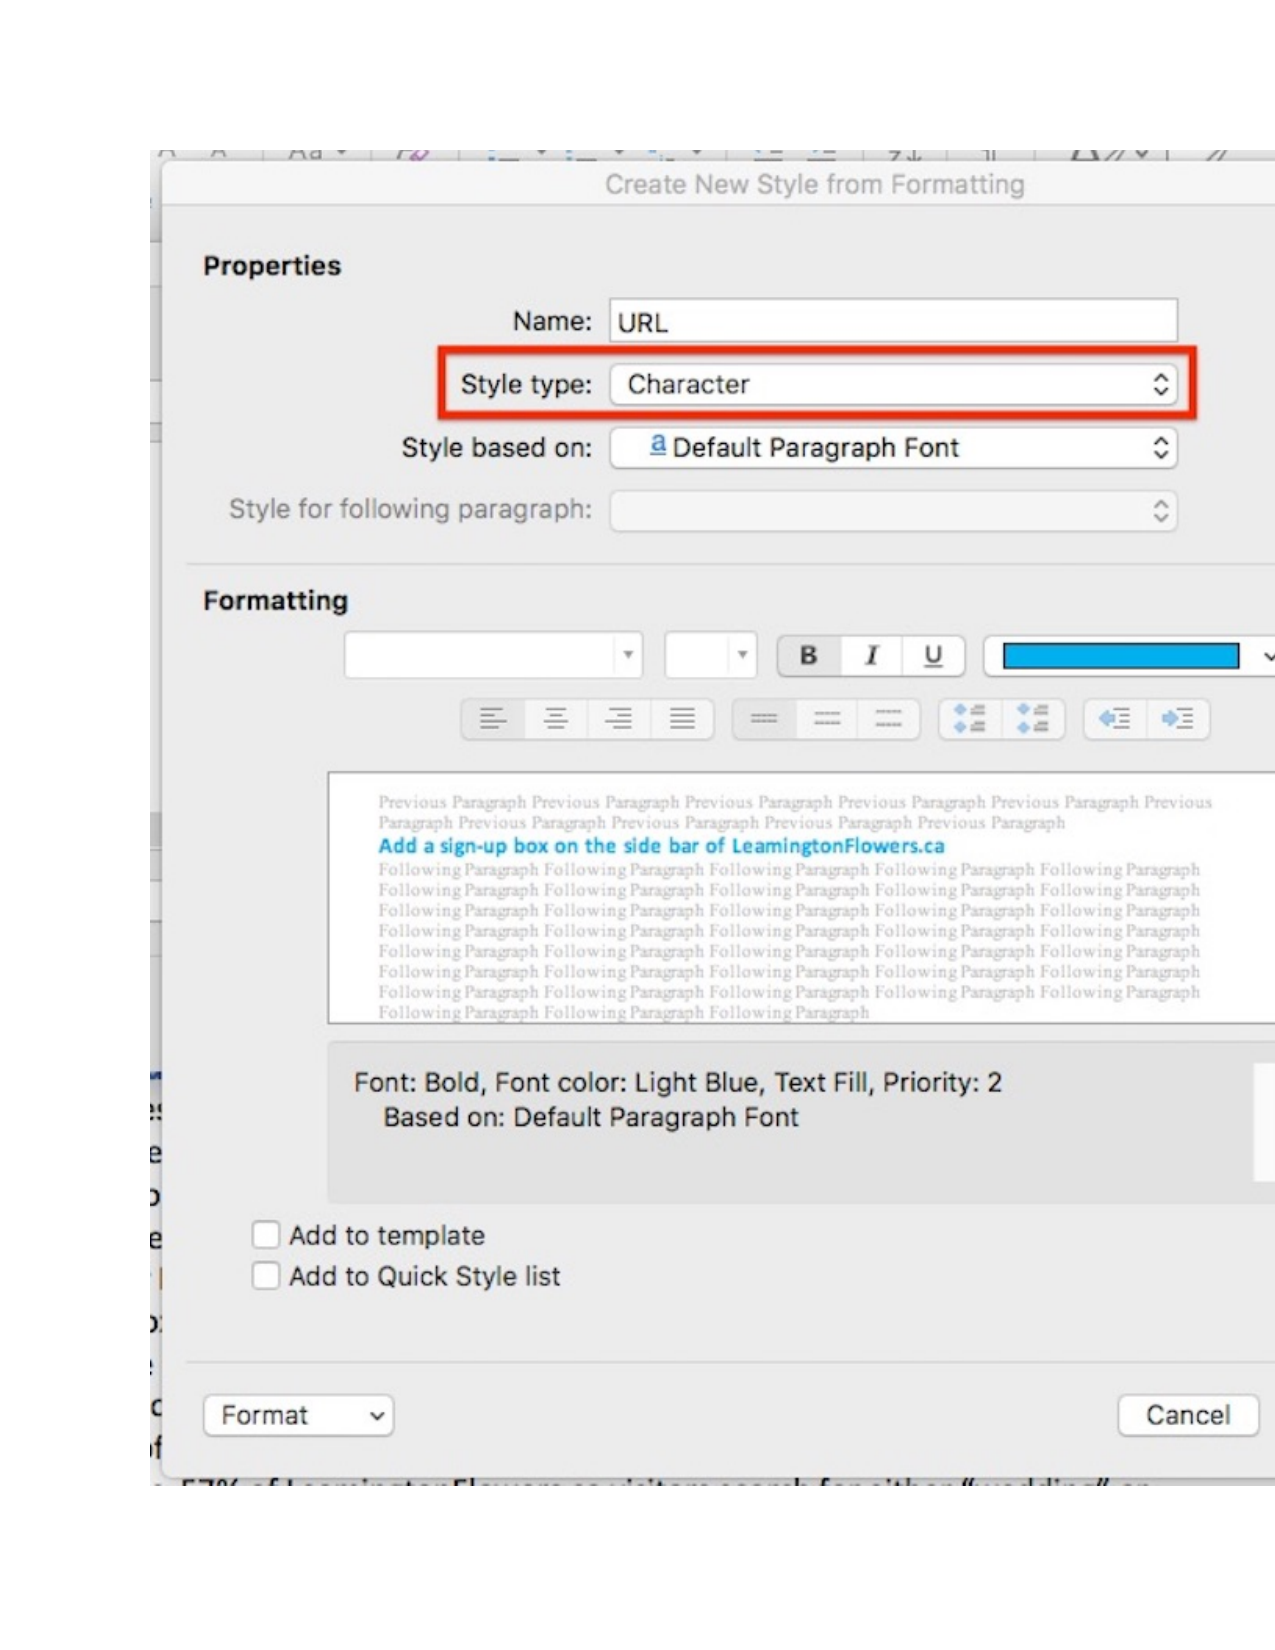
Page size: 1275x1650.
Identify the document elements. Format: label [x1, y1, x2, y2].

picture [150, 150, 1275, 1486]
